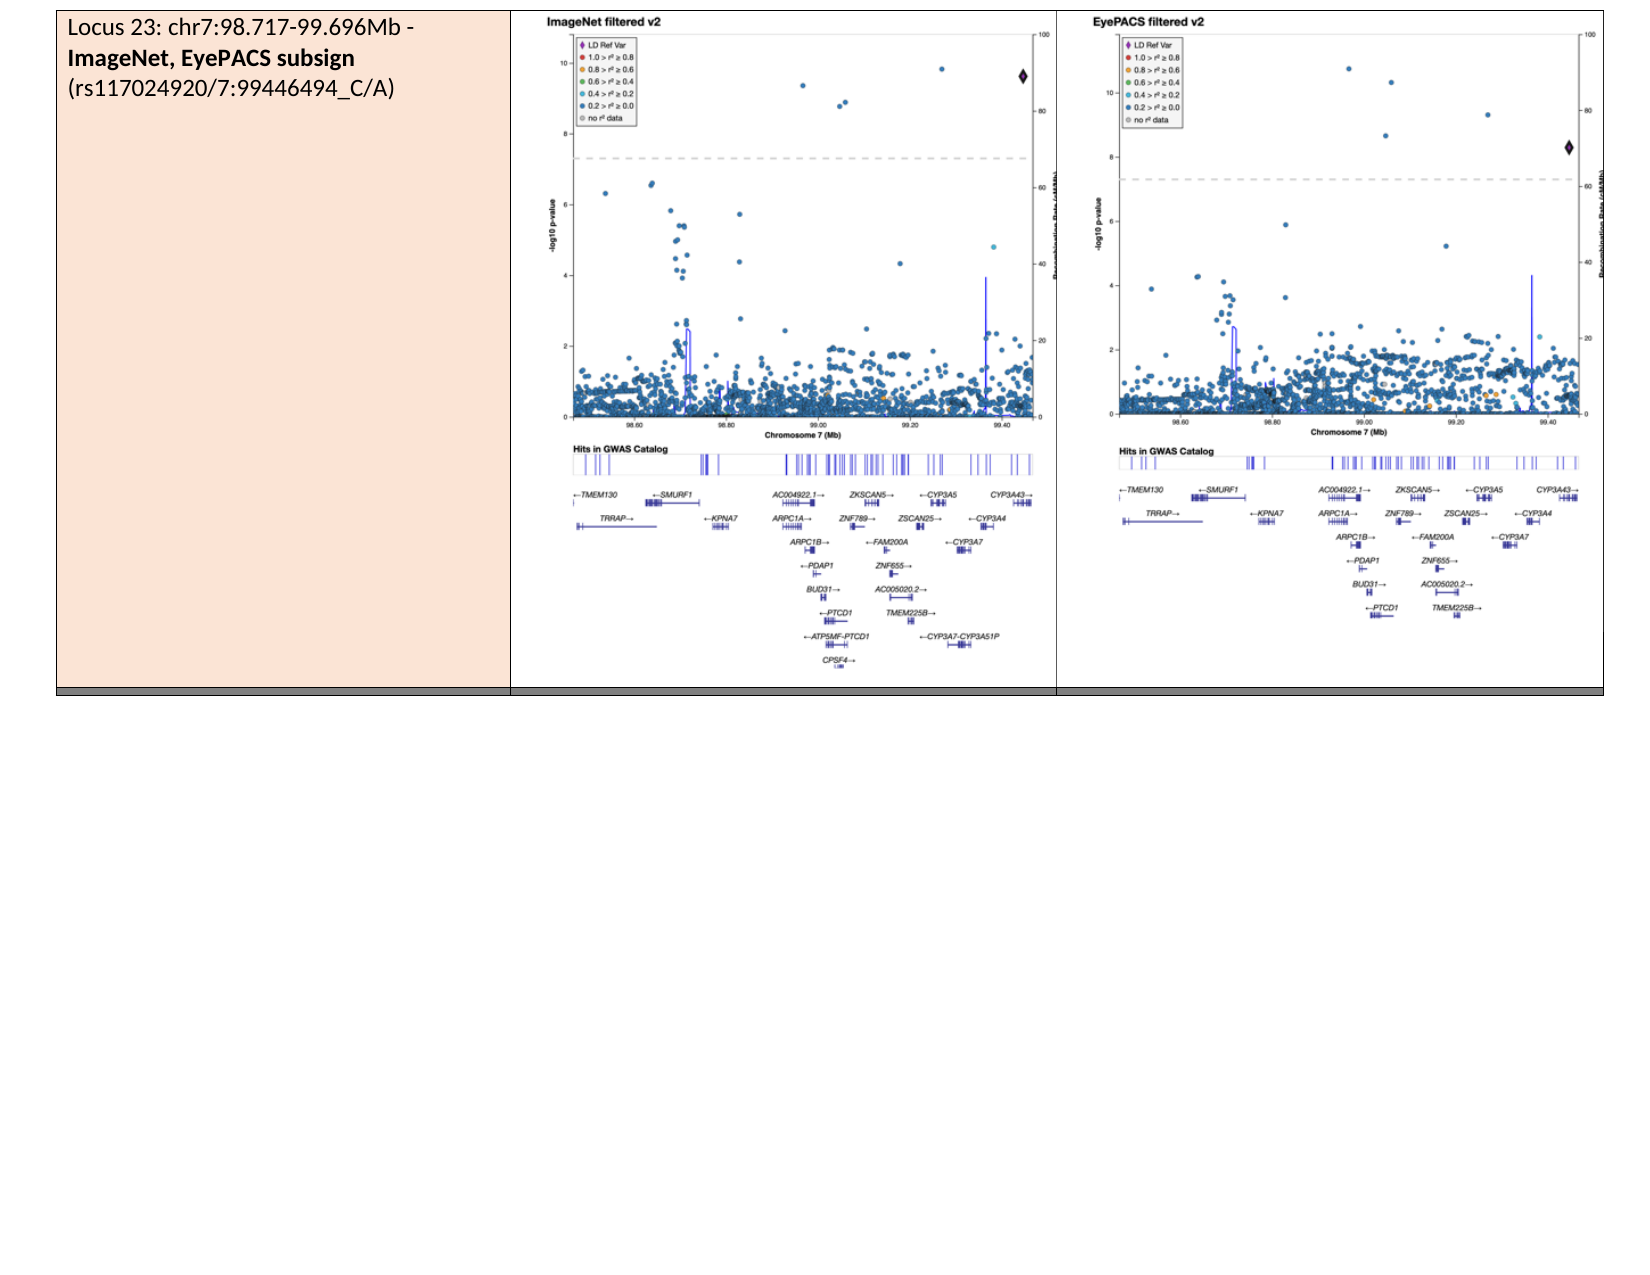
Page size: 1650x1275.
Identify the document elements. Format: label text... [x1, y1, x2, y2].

table_cell [1057, 11, 1603, 687]
table_cell [57, 688, 510, 695]
table_cell [511, 11, 540, 687]
table_cell [511, 688, 1056, 695]
table_cell Locus 23: chr7:98.717-99.696Mb - ImageNet, EyePACS subsign (rs117024920/7:99446494_C/A) [57, 11, 510, 687]
table_cell [1057, 688, 1603, 695]
